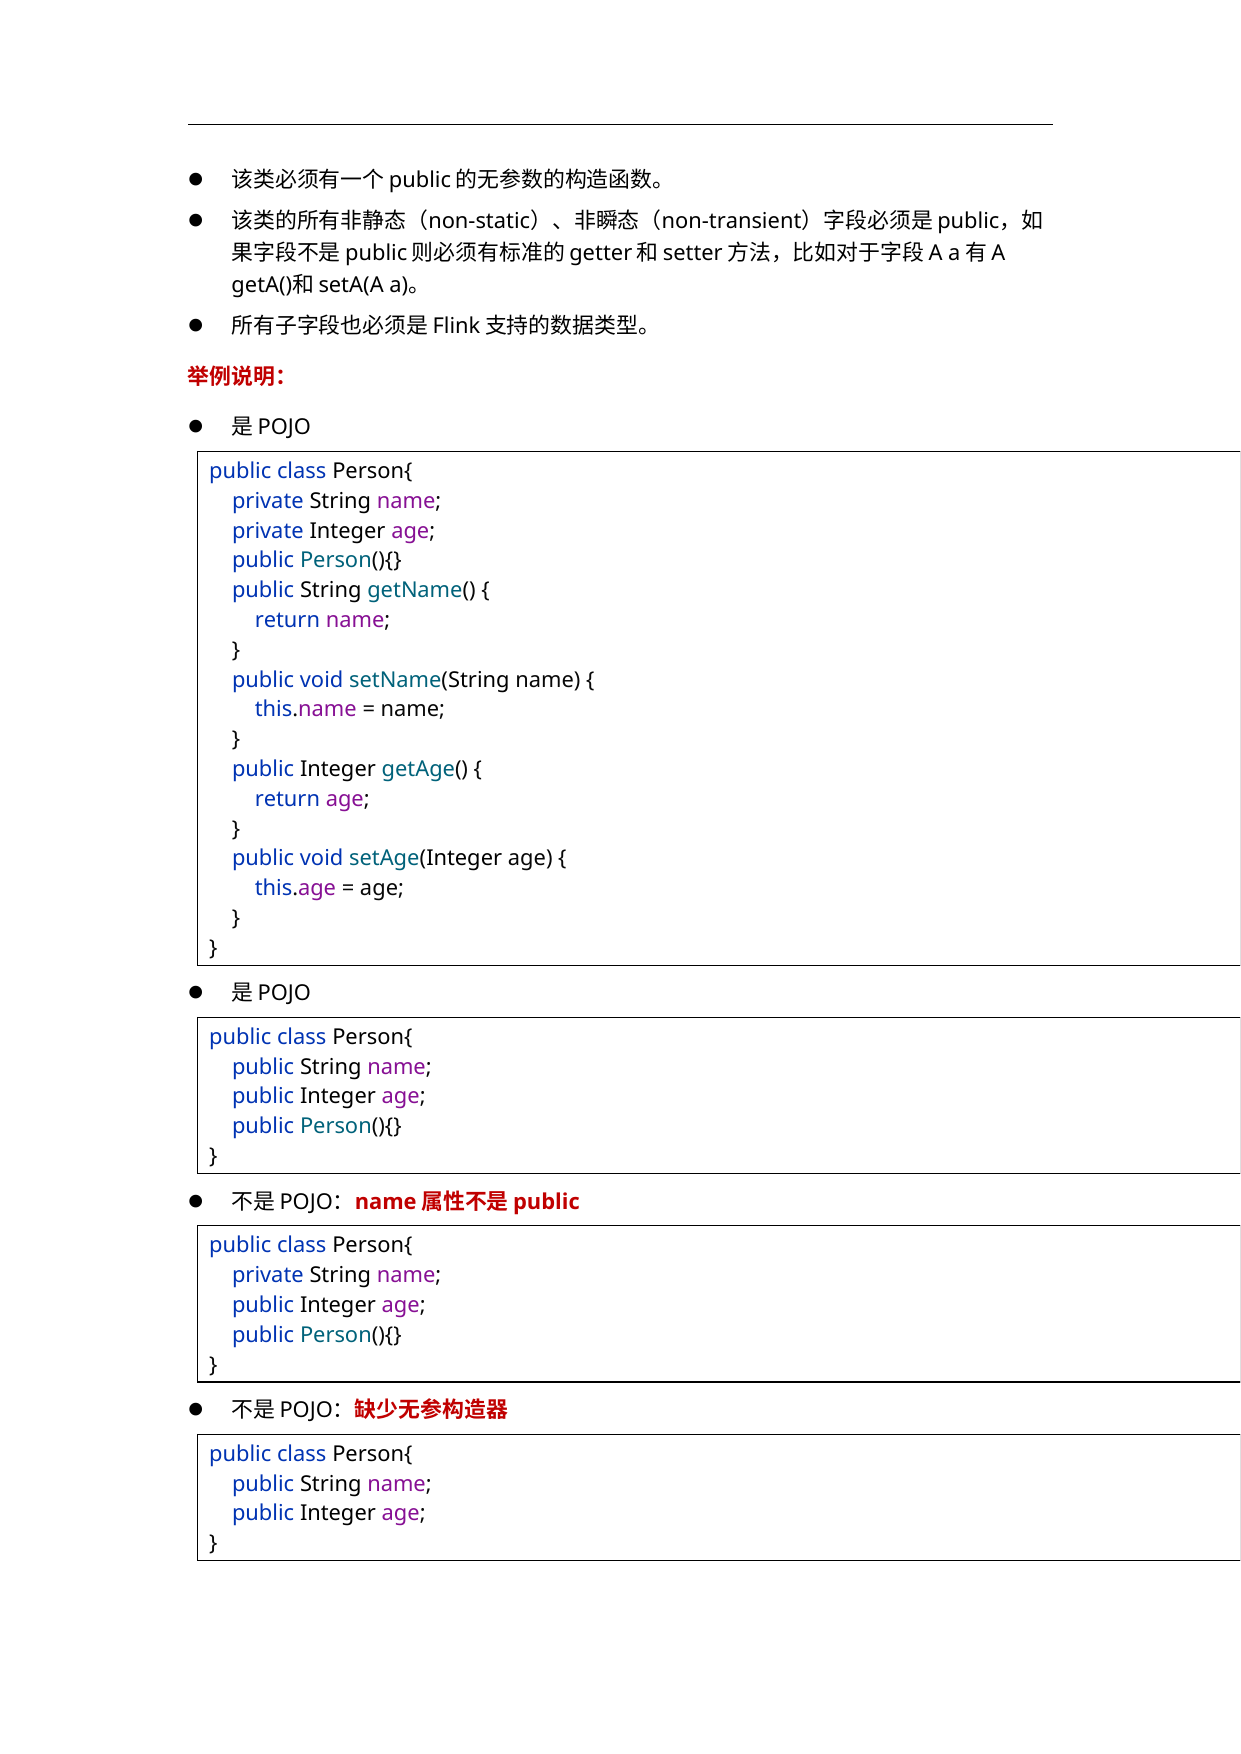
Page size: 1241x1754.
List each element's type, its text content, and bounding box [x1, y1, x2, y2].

list 是POJO [187, 975, 1053, 1007]
list 所有子字段也必须是Flink支持的数据类型。 [187, 308, 1053, 340]
text 举例说明： [187, 359, 1053, 391]
table_header public class Person{ private String name; public Integer age; public Person(){} } [198, 1226, 1240, 1381]
list 是POJO [187, 409, 1053, 441]
table_header public class Person{ public String name; public Integer age; public Person(){} } [198, 1018, 1240, 1173]
list 该类的所有非静态（non-static）、非瞬态（non-transient）字段必须是public，如果字段不是public则必须有标准的getter和setter方法，比如对于字段A a有A getA()和setA(A a)。 [187, 203, 1053, 299]
table_header public class Person{ public String name; public Integer age; } [198, 1435, 1240, 1560]
list 不是POJO：缺少无参构造器 [187, 1392, 1053, 1424]
list 不是POJO：name属性不是public [187, 1184, 1053, 1216]
list 该类必须有一个public的无参数的构造函数。 [187, 162, 1053, 194]
table_header public class Person{ private String name; private Integer age; public Person(){} public String getName() { return name; } public void setName(String name) { this.name = name; } public Integer getAge() { return age; } public void setAge(Integer age) { this.age = age; } } [198, 452, 1240, 964]
